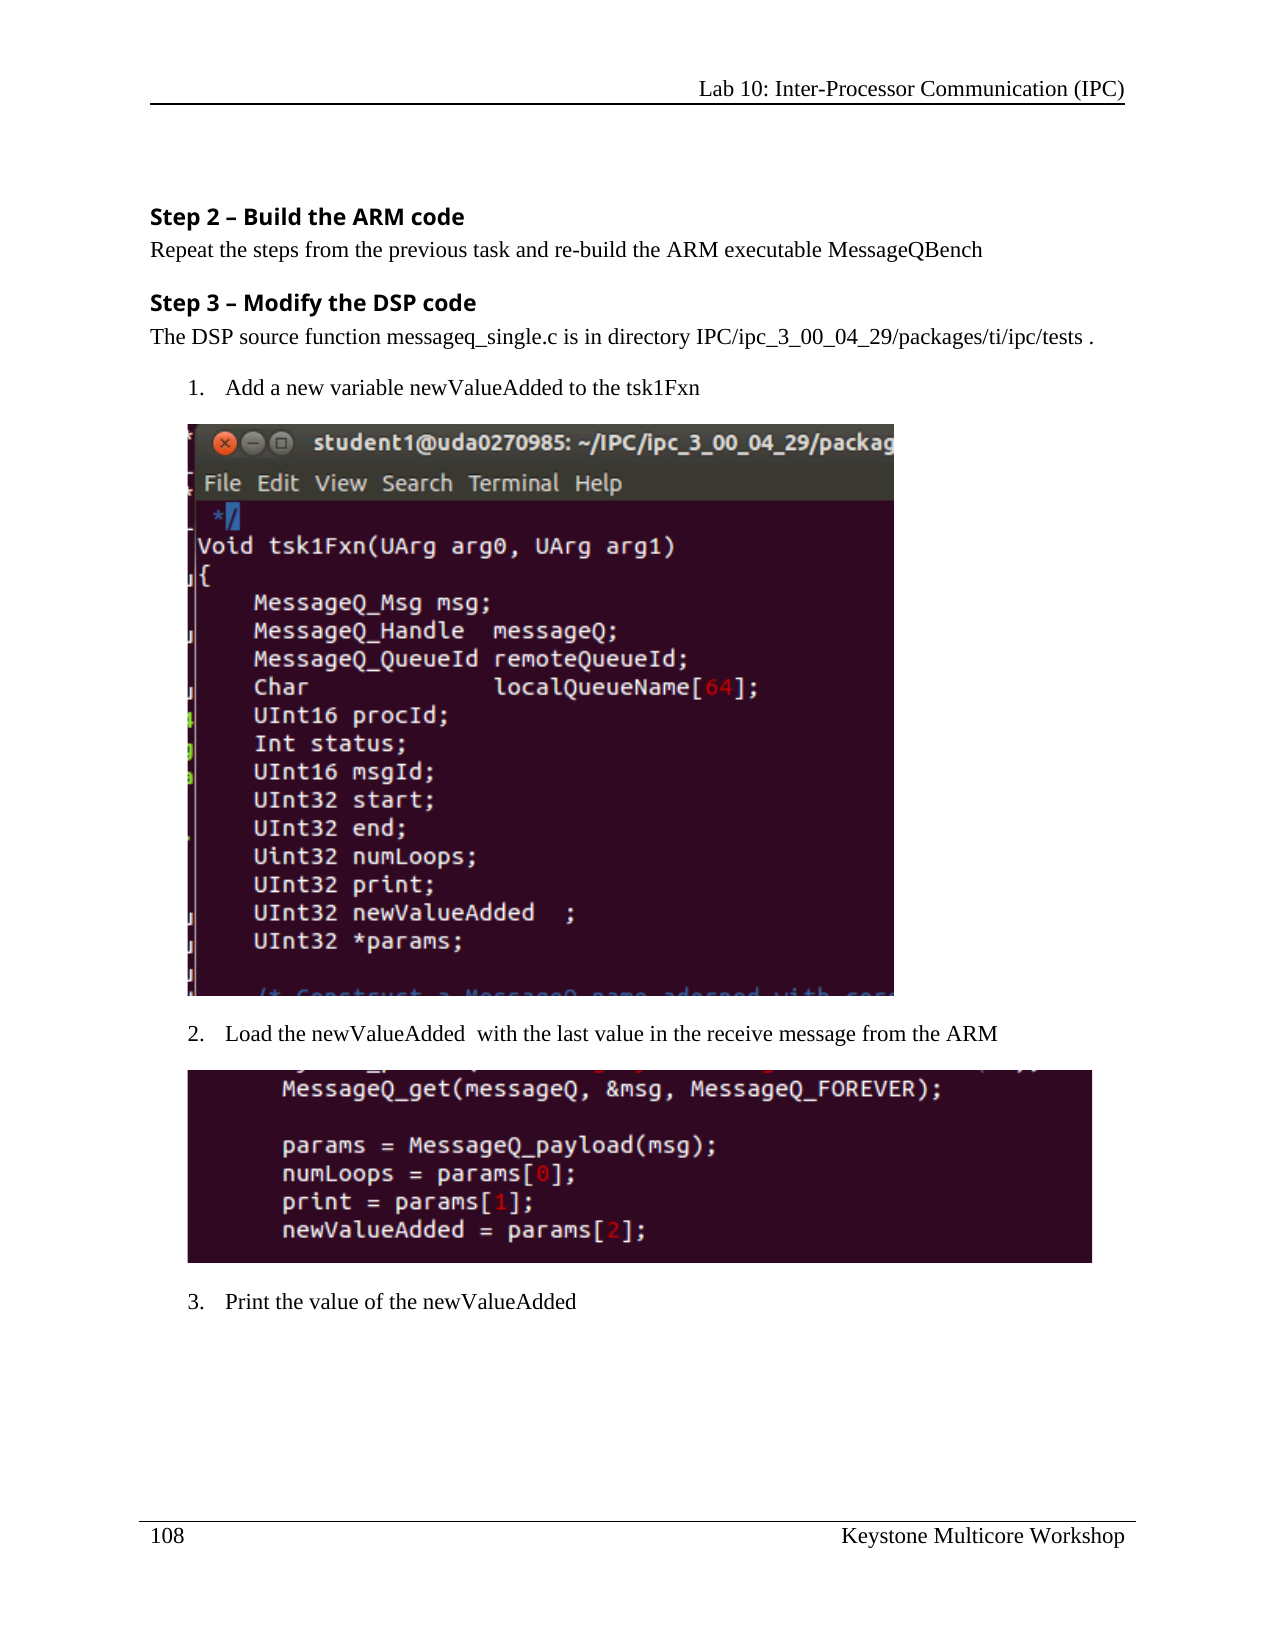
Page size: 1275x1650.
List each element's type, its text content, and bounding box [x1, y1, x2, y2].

list Add a new variable newValueAdded to the tsk1Fxn [187, 374, 1125, 400]
picture [187, 1070, 1093, 1263]
list Print the value of the newValueAdded [187, 1288, 1125, 1314]
list Load the newValueAdded with the last value in the receive message from the ARM [187, 1020, 1125, 1046]
picture [187, 424, 894, 996]
text The DSP source function messageq_single.c is in directory IPC/ipc_3_00_04_29/packages/ti/ipc/tests . [150, 323, 1125, 349]
subtitle Step 2 – Build the ARM code [150, 201, 1125, 232]
text Repeat the steps from the previous task and re-build the ARM executable MessageQBench [150, 236, 1125, 263]
subtitle Step 3 – Modify the DSP code [150, 287, 1125, 319]
